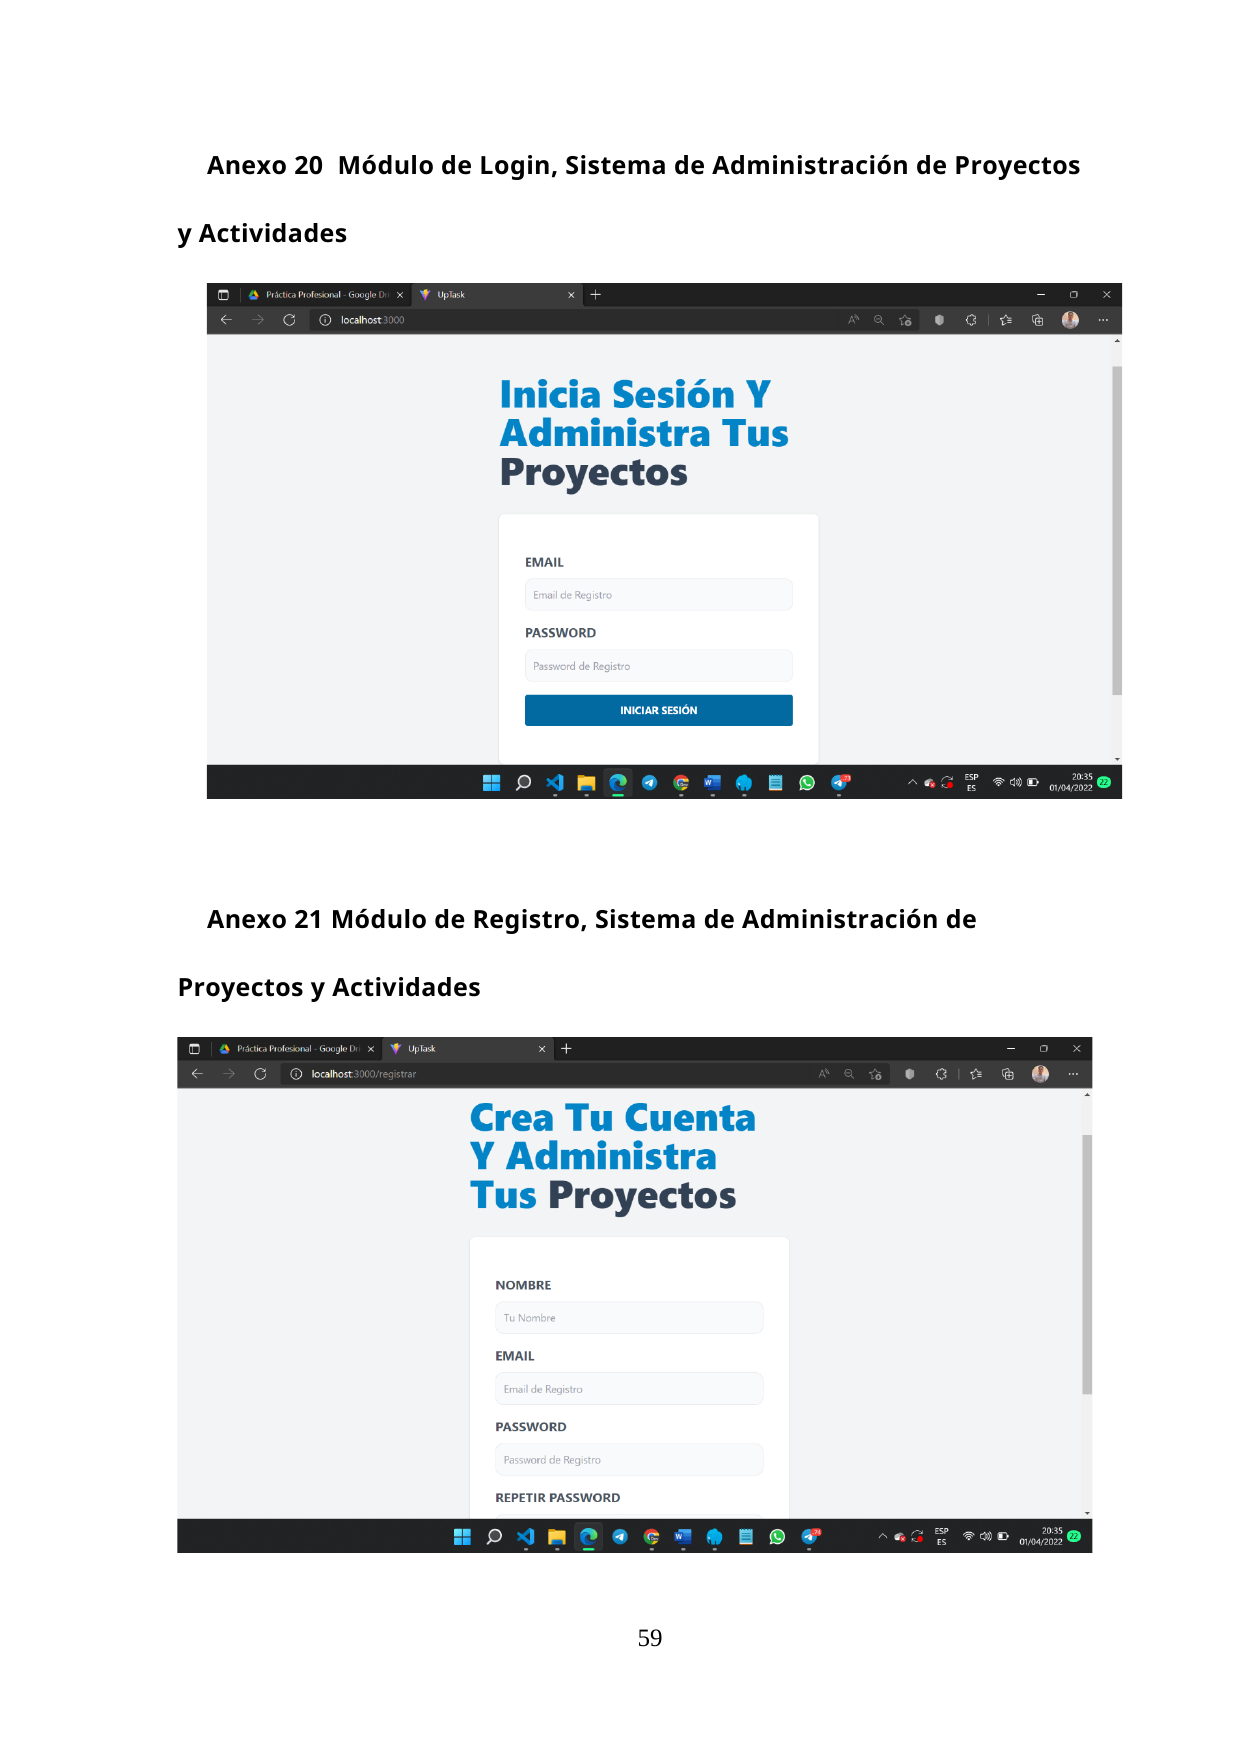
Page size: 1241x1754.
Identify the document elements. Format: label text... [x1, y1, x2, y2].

picture [206, 283, 1123, 799]
picture [177, 1037, 1093, 1553]
